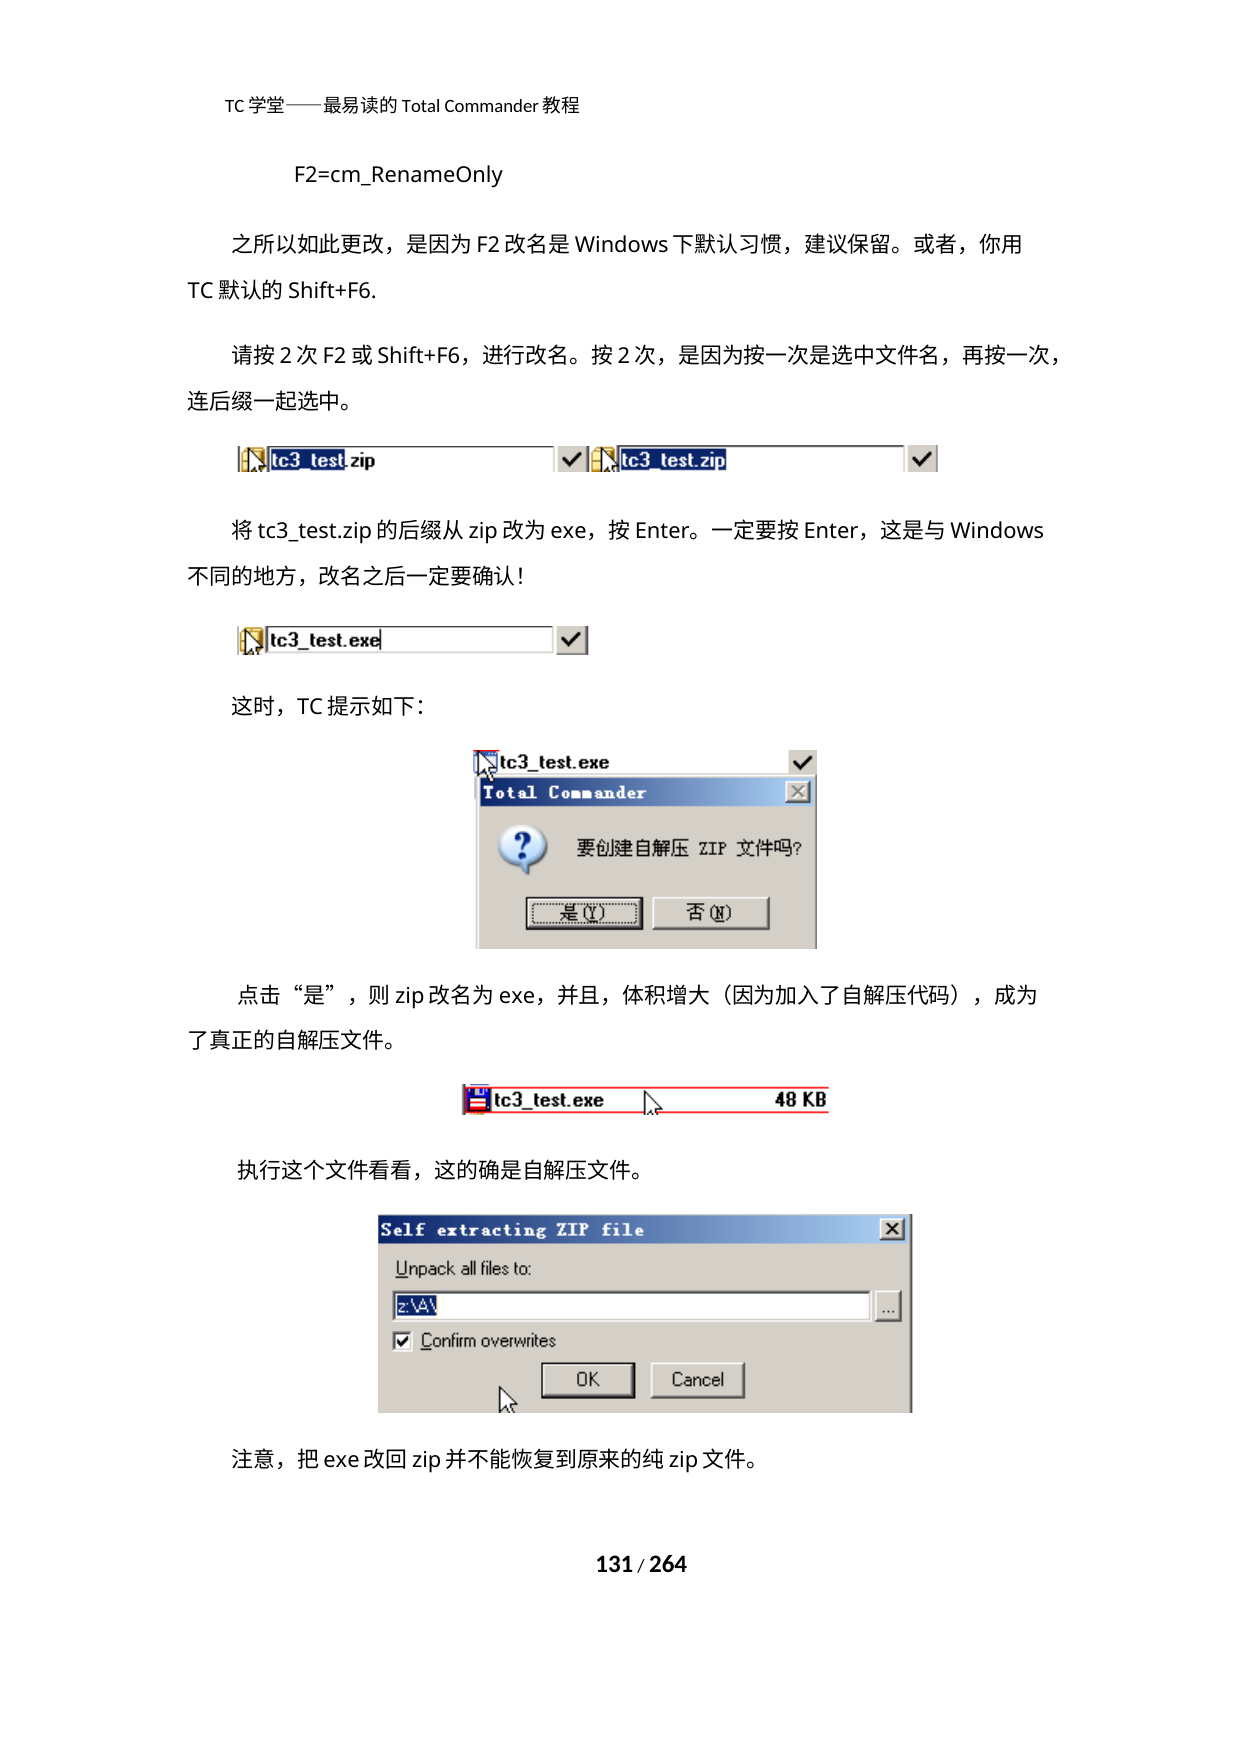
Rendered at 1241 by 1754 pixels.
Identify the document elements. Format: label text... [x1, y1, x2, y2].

text 请按2次F2或Shift+F6，进行改名。按2次，是因为按一次是选中文件名，再按一次，连后缀一起选中。 [187, 334, 1053, 419]
picture [377, 1214, 913, 1413]
text F2=cm_RenameOnly [250, 154, 1053, 194]
picture [237, 445, 938, 472]
text 这时，TC提示如下： [187, 685, 1053, 725]
picture [473, 750, 817, 949]
picture [237, 626, 589, 655]
text 注意，把exe改回zip并不能恢复到原来的纯zip文件。 [187, 1438, 1053, 1478]
text 执行这个文件看看，这的确是自解压文件。 [187, 1149, 1053, 1189]
text 之所以如此更改，是因为F2改名是Windows下默认习惯，建议保留。或者，你用TC默认的Shift+F6. [187, 223, 1053, 308]
text 将tc3_test.zip的后缀从zip改为exe，按Enter。一定要按Enter，这是与Windows不同的地方，改名之后一定要确认！ [187, 509, 1053, 595]
picture [461, 1084, 829, 1115]
text 点击“是”，则zip改名为exe，并且，体积增大（因为加入了自解压代码），成为了真正的自解压文件。 [187, 974, 1053, 1059]
